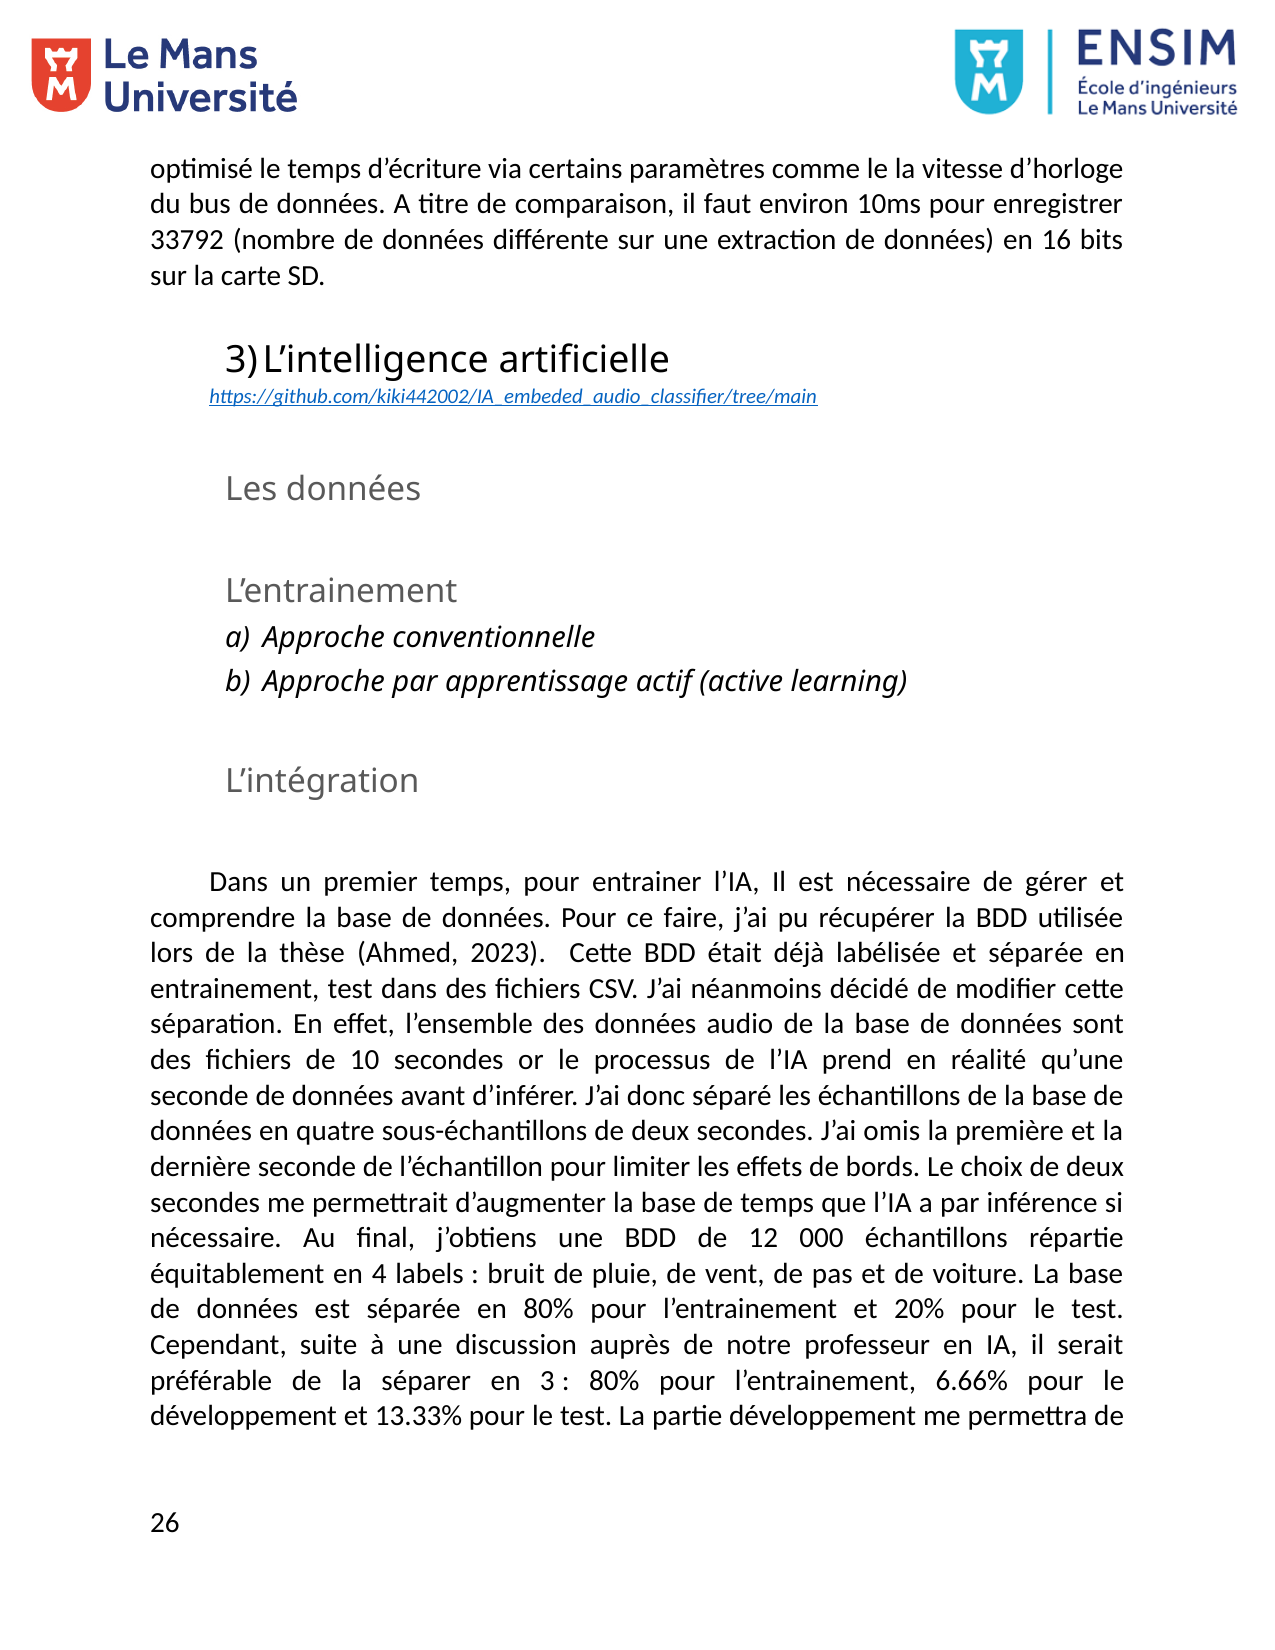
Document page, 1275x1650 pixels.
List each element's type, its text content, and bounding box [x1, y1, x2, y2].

picture [11, 16, 317, 133]
subtitle Approche par apprentissage actif (active learning) [225, 661, 1125, 700]
subtitle L’intelligence artificielle [225, 332, 1125, 383]
subtitle L’intégration [225, 757, 1125, 802]
subtitle Les données [225, 465, 1125, 511]
subtitle L’entrainement [225, 567, 1125, 612]
text https://github.com/kiki442002/IA_embeded_audio_classifier/tree/main [150, 383, 1125, 409]
picture [927, 17, 1259, 130]
subtitle Approche conventionnelle [225, 617, 1125, 656]
